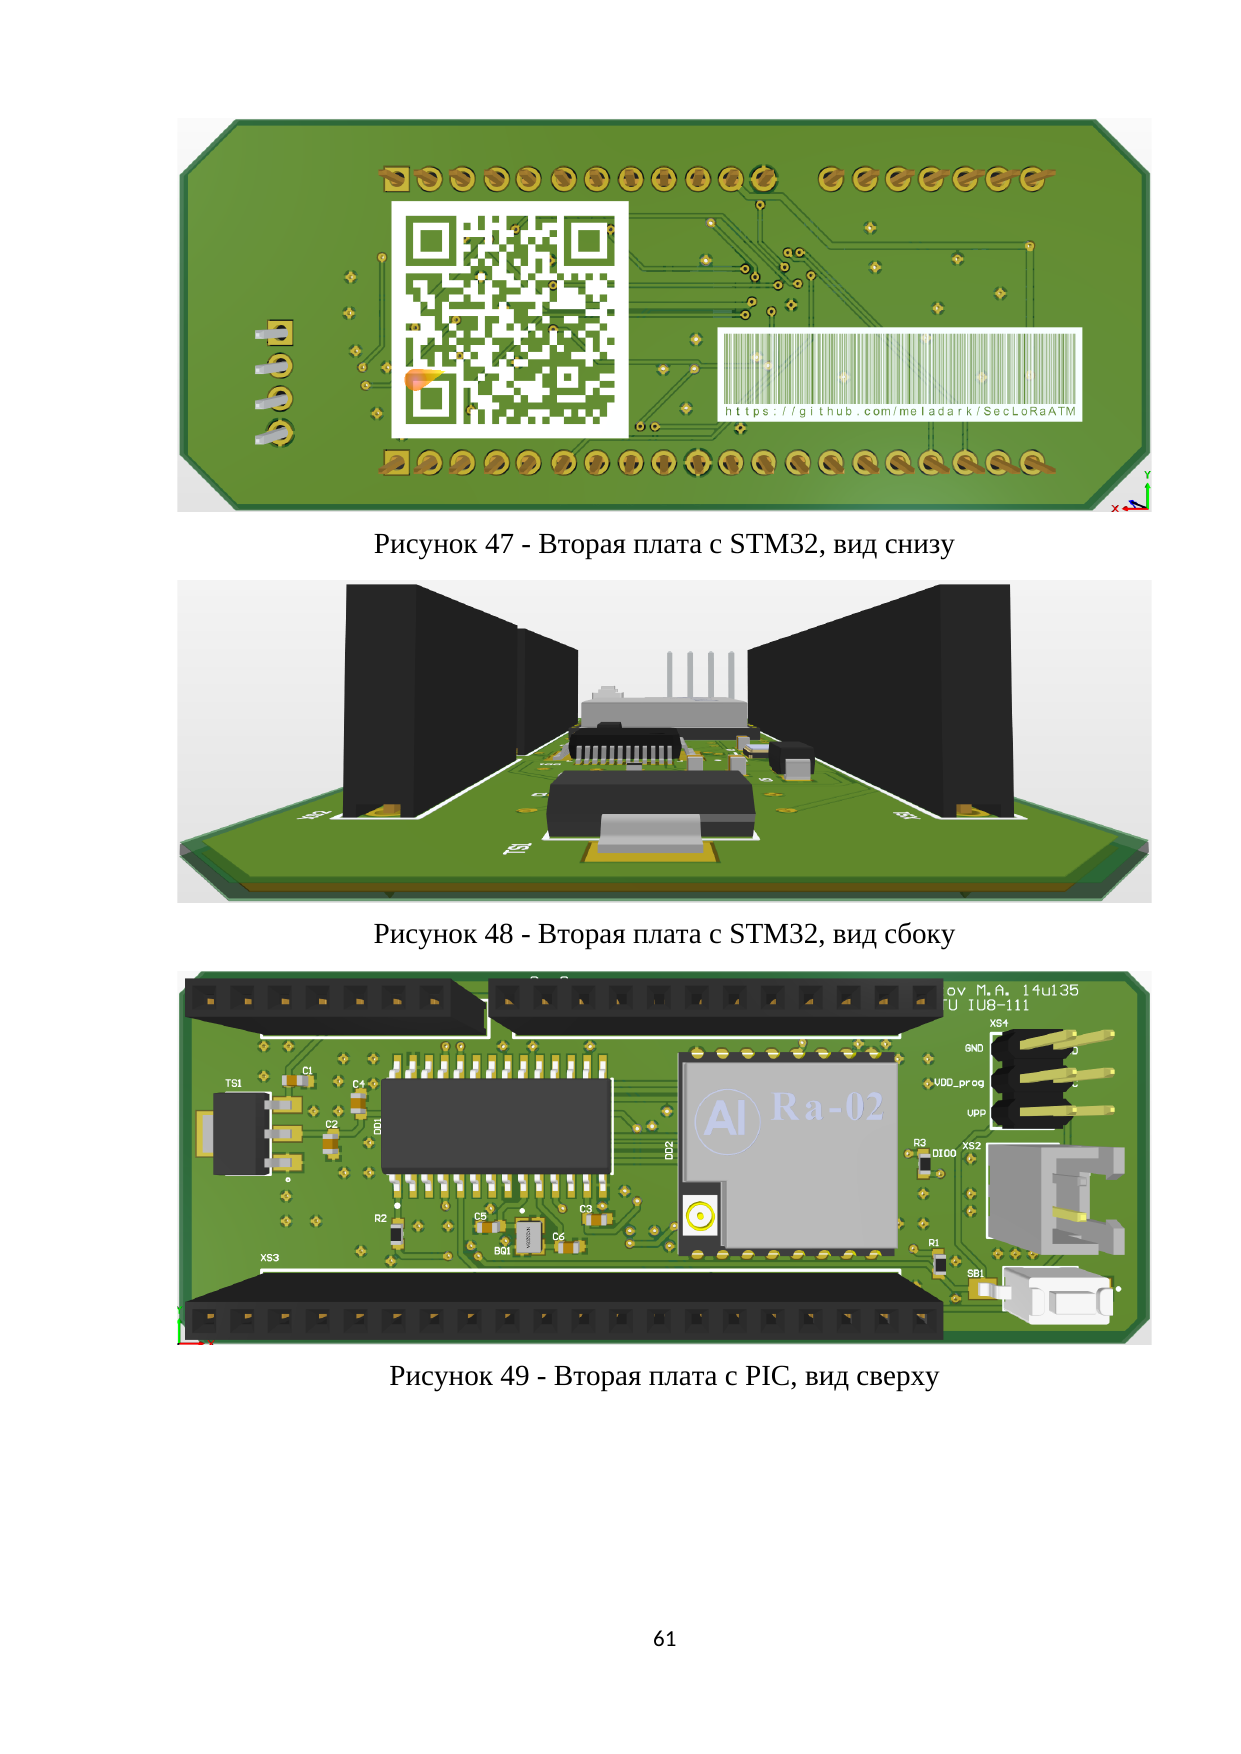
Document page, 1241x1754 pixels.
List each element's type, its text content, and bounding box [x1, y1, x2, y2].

text Рисунок 47 - Вторая плата с STM32, вид снизу [177, 526, 1152, 560]
text Рисунок 48 - Вторая плата с STM32, вид сбоку [177, 917, 1152, 950]
picture [177, 118, 1152, 512]
text Рисунок 49 - Вторая плата с PIC, вид сверху [177, 1358, 1152, 1392]
picture [177, 971, 1152, 1345]
picture [177, 580, 1152, 903]
